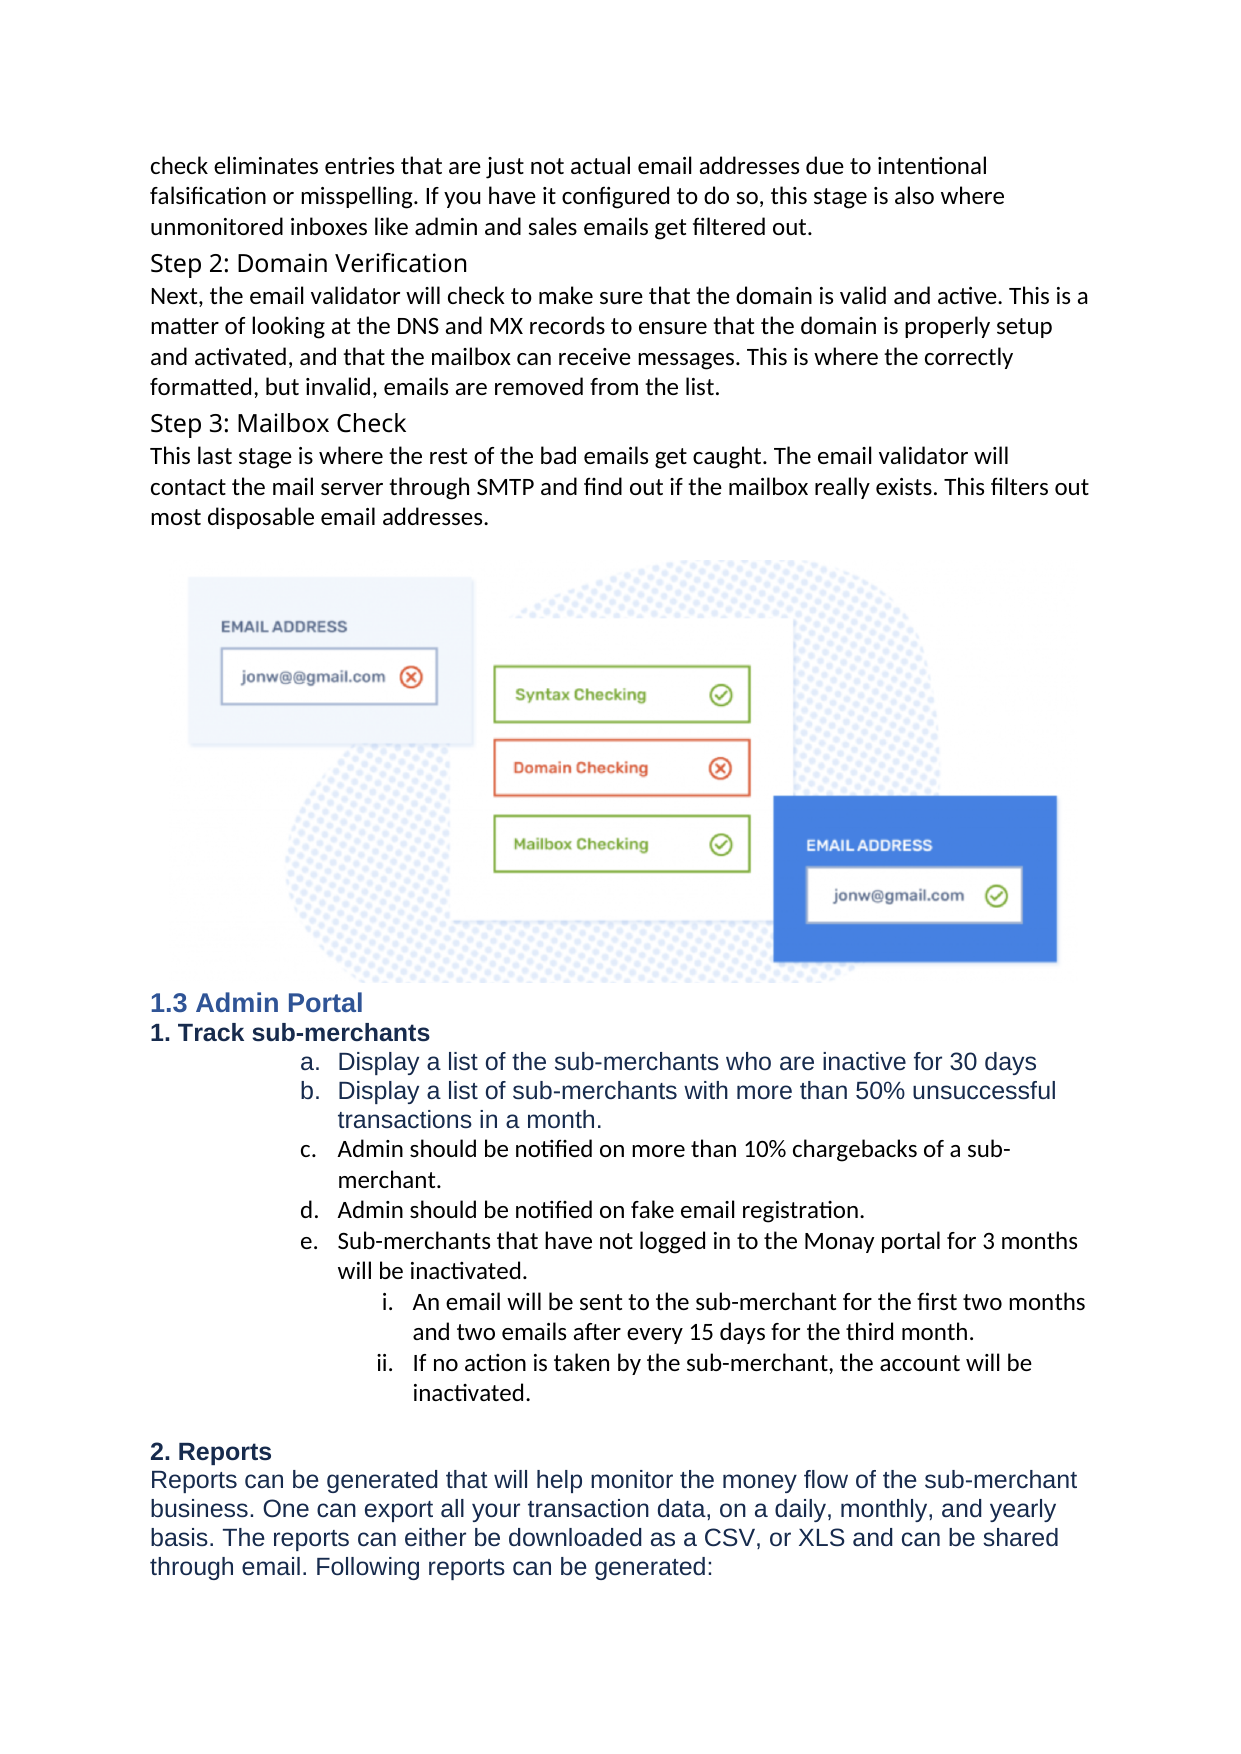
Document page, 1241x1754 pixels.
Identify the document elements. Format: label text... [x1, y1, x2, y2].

text 2. Reports [150, 1437, 1090, 1466]
text Reports can be generated that will help monitor the money flow of the sub-merchant business. One can export all your transaction data, on a daily, monthly, and yearly basis. The reports can either be downloaded as a CSV, or XLS and can be shared through email. Following reports can be generated: [150, 1466, 1090, 1581]
list Sub-merchants that have not logged in to the Monay portal for 3 months will be inactivated. [300, 1225, 1090, 1286]
list Admin should be notified on fake email registration. [300, 1194, 1090, 1225]
text 1. Track sub-merchants [150, 1018, 1090, 1047]
list An email will be sent to the sub-merchant for the first two months and two emails after every 15 days for the third month. [394, 1286, 1090, 1347]
text Next, the email validator will check to make sure that the domain is valid and active. This is a matter of looking at the DNS and MX records to ensure that the domain is properly setup and activated, and that the mailbox can receive messages. This is where the correctly formatted, but invalid, emails are removed from the list. [150, 280, 1090, 402]
subtitle Step 3: Mailbox Check [150, 406, 1090, 440]
list Admin should be notified on more than 10% chargebacks of a sub-merchant. [300, 1133, 1090, 1194]
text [150, 150, 1090, 242]
subtitle 1.3 Admin Portal [150, 987, 1090, 1018]
text This last stage is where the rest of the bad emails get caught. The email validator will contact the mail server through SMTP and find out if the mailbox really exists. This filters out most disposable email addresses. [150, 440, 1090, 532]
list Display a list of the sub-merchants who are inactive for 30 days [300, 1047, 1090, 1076]
list If no action is taken by the sub-merchant, the account will be inactivated. [394, 1347, 1090, 1408]
subtitle Step 2: Domain Verification [150, 246, 1090, 280]
list Display a list of sub-merchants with more than 50% unsuccessful transactions in a month. [300, 1076, 1090, 1133]
